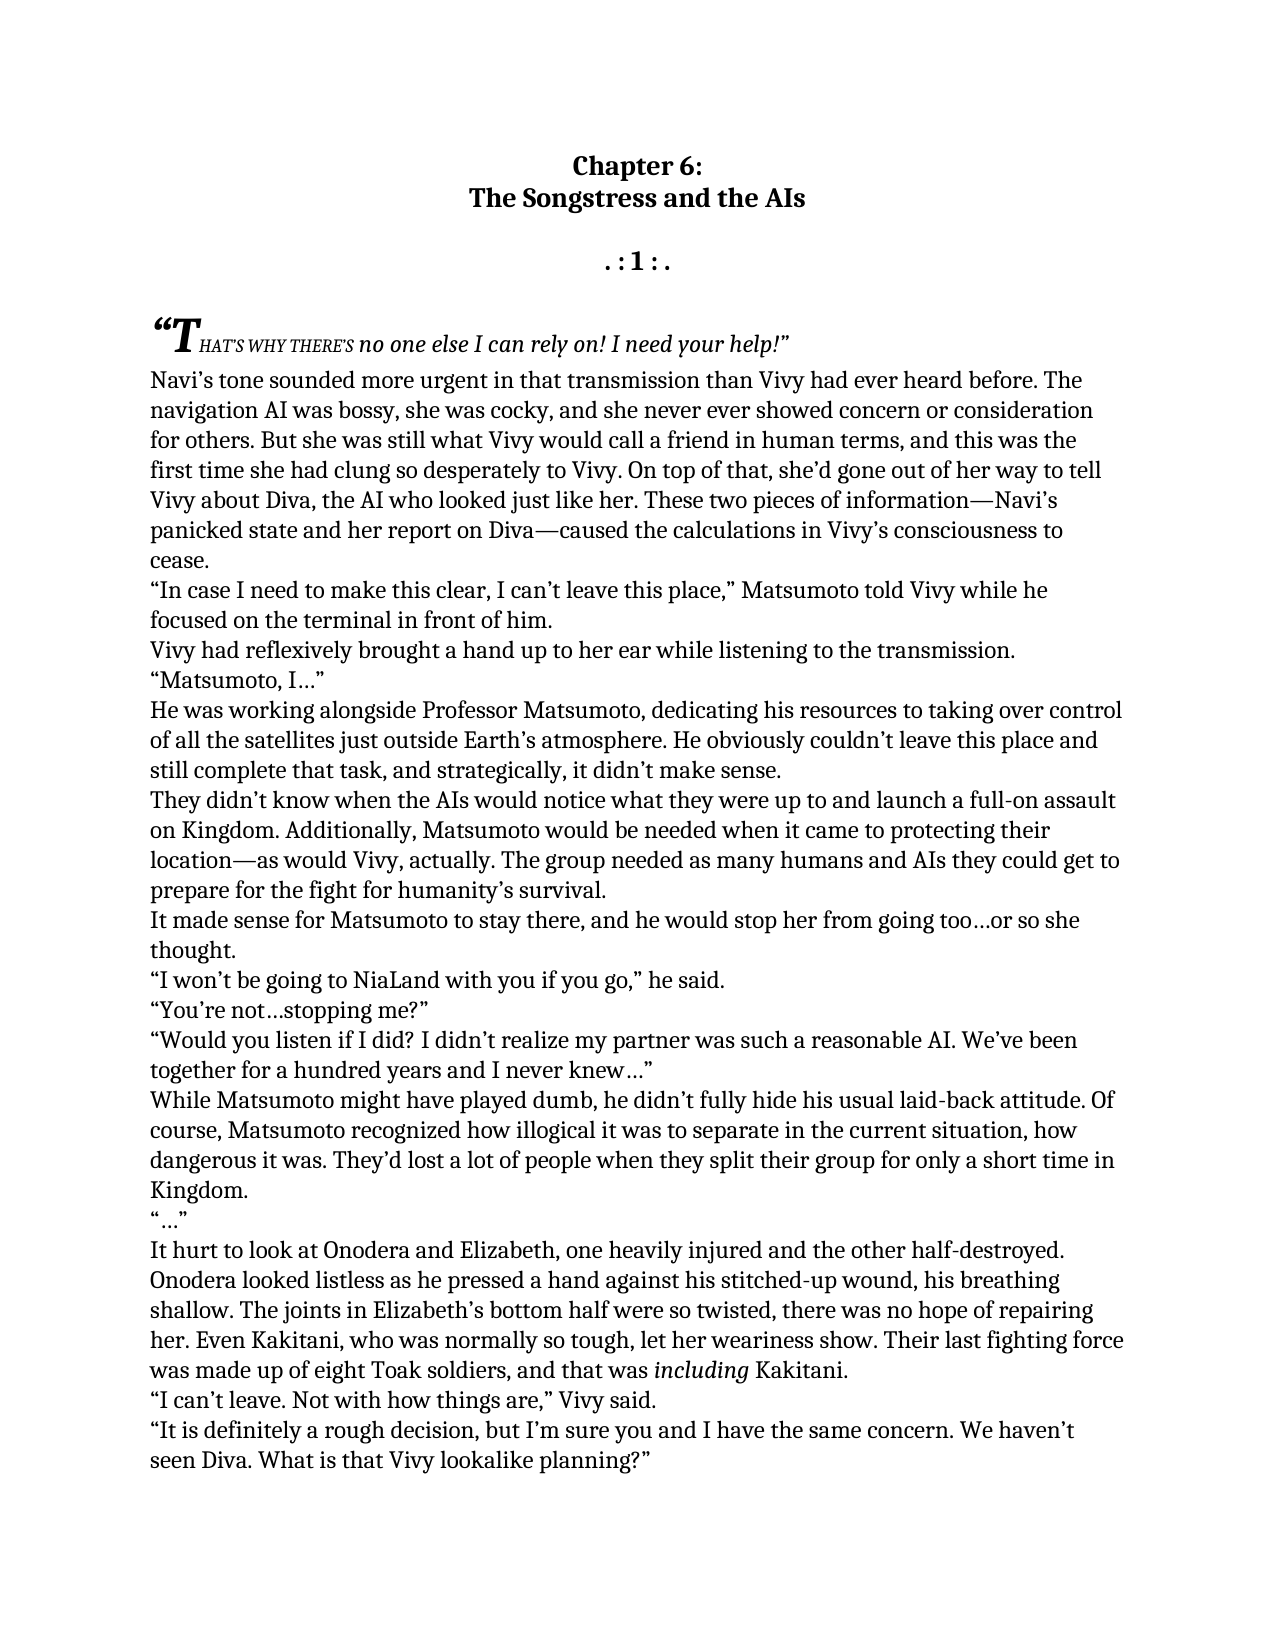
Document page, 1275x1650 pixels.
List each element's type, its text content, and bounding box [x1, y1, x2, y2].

text . : 1 : . [150, 245, 1125, 277]
text They didn’t know when the AIs would notice what they were up to and launch a full-on assault on Kingdom. Additionally, Matsumoto would be needed when it came to protecting their location—as would Vivy, actually. The group needed as many humans and AIs they could get to prepare for the fight for humanity’s survival. [150, 785, 1125, 905]
text “THAT’S WHY THERE’S no one else I can rely on! I need your help!” [150, 307, 1125, 365]
text It made sense for Matsumoto to stay there, and he would stop her from going too…or so she thought. [150, 905, 1125, 965]
text “I won’t be going to NiaLand with you if you go,” he said. [150, 965, 1125, 995]
text While Matsumoto might have played dumb, he didn’t fully hide his usual laid-back attitude. Of course, Matsumoto recognized how illogical it was to separate in the current situation, how dangerous it was. They’d lost a lot of people when they split their group for only a short time in Kingdom. [150, 1085, 1125, 1205]
text Vivy had reflexively brought a hand up to her ear while listening to the transmission. “Matsumoto, I…” [150, 635, 1125, 695]
text “Would you listen if I did? I didn’t realize my partner was such a reasonable AI. We’ve been together for a hundred years and I never knew…” [150, 1025, 1125, 1085]
text “It is definitely a rough decision, but I’m sure you and I have the same concern. We haven’t seen Diva. What is that Vivy lookalike planning?” [150, 1415, 1125, 1475]
text “…” [150, 1205, 1125, 1235]
text “I can’t leave. Not with how things are,” Vivy said. [150, 1385, 1125, 1415]
text Navi’s tone sounded more urgent in that transmission than Vivy had ever heard before. The navigation AI was bossy, she was cocky, and she never ever showed concern or consideration for others. But she was still what Vivy would call a friend in human terms, and this was the first time she had clung so desperately to Vivy. On top of that, she’d gone out of her way to tell Vivy about Diva, the AI who looked just like her. These two pieces of information—Navi’s panicked state and her report on Diva—caused the calculations in Vivy’s consciousness to cease. [150, 365, 1125, 575]
text “In case I need to make this clear, I can’t leave this place,” Matsumoto told Vivy while he focused on the terminal in front of him. [150, 575, 1125, 635]
text He was working alongside Professor Matsumoto, dedicating his resources to taking over control of all the satellites just outside Earth’s atmosphere. He obviously couldn’t leave this place and still complete that task, and strategically, it didn’t make sense. [150, 695, 1125, 785]
text Chapter 6: The Songstress and the AIs [150, 150, 1125, 215]
text “You’re not…stopping me?” [150, 995, 1125, 1025]
text It hurt to look at Onodera and Elizabeth, one heavily injured and the other half-destroyed. Onodera looked listless as he pressed a hand against his stitched-up wound, his breathing shallow. The joints in Elizabeth’s bottom half were so twisted, there was no hope of repairing her. Even Kakitani, who was normally so tough, let her weariness show. Their last fighting force was made up of eight Toak soldiers, and that was including Kakitani. [150, 1235, 1125, 1385]
